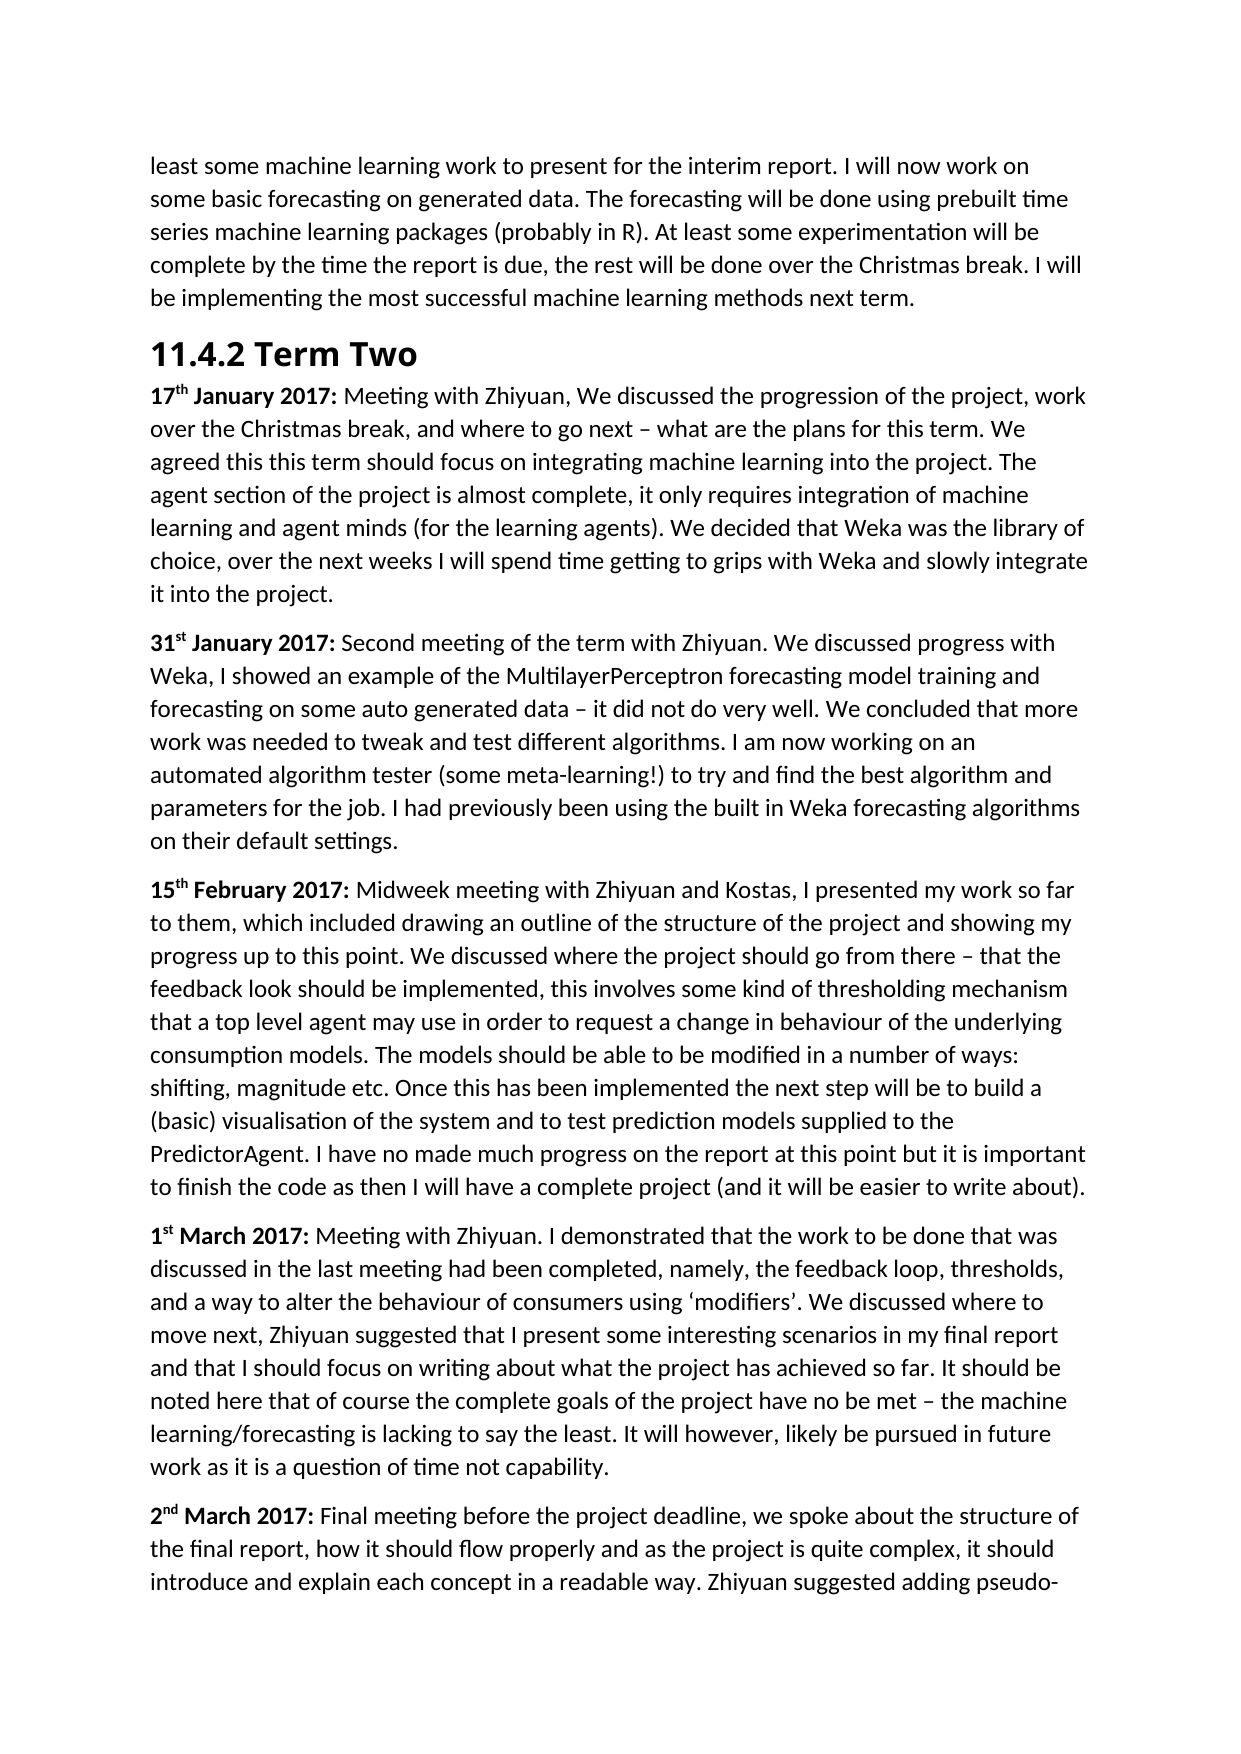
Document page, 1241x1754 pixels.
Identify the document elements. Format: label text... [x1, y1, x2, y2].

text 1st March 2017: Meeting with Zhiyuan. I demonstrated that the work to be done that was discussed in the last meeting had been completed, namely, the feedback loop, thresholds, and a way to alter the behaviour of consumers using ‘modifiers’. We discussed where to move next, Zhiyuan suggested that I present some interesting scenarios in my final report and that I should focus on writing about what the project has achieved so far. It should be noted here that of course the complete goals of the project have no be met – the machine learning/forecasting is lacking to say the least. It will however, likely be pursued in future work as it is a question of time not capability. [150, 1220, 1090, 1481]
text 15th February 2017: Midweek meeting with Zhiyuan and Kostas, I presented my work so far to them, which included drawing an outline of the structure of the project and showing my progress up to this point. We discussed where the project should go from there – that the feedback look should be implemented, this involves some kind of thresholding mechanism that a top level agent may use in order to request a change in behaviour of the underlying consumption models. The models should be able to be modified in a number of ways: shifting, magnitude etc. Once this has been implemented the next step will be to build a (basic) visualisation of the system and to test prediction models supplied to the PredictorAgent. I have no made much progress on the report at this point but it is important to finish the code as then I will have a complete project (and it will be easier to write about). [150, 874, 1090, 1201]
text 17th January 2017: Meeting with Zhiyuan, We discussed the progression of the project, work over the Christmas break, and where to go next – what are the plans for this term. We agreed this this term should focus on integrating machine learning into the project. The agent section of the project is almost complete, it only requires integration of machine learning and agent minds (for the learning agents). We decided that Weka was the library of choice, over the next weeks I will spend time getting to grips with Weka and slowly integrate it into the project. [150, 380, 1090, 608]
subtitle 11.4.2 Term Two [150, 331, 1090, 377]
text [150, 1500, 1090, 1597]
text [150, 150, 1090, 312]
text 31st January 2017: Second meeting of the term with Zhiyuan. We discussed progress with Weka, I showed an example of the MultilayerPerceptron forecasting model training and forecasting on some auto generated data – it did not do very well. We concluded that more work was needed to tweak and test different algorithms. I am now working on an automated algorithm tester (some meta-learning!) to try and find the best algorithm and parameters for the job. I had previously been using the built in Weka forecasting algorithms on their default settings. [150, 627, 1090, 855]
